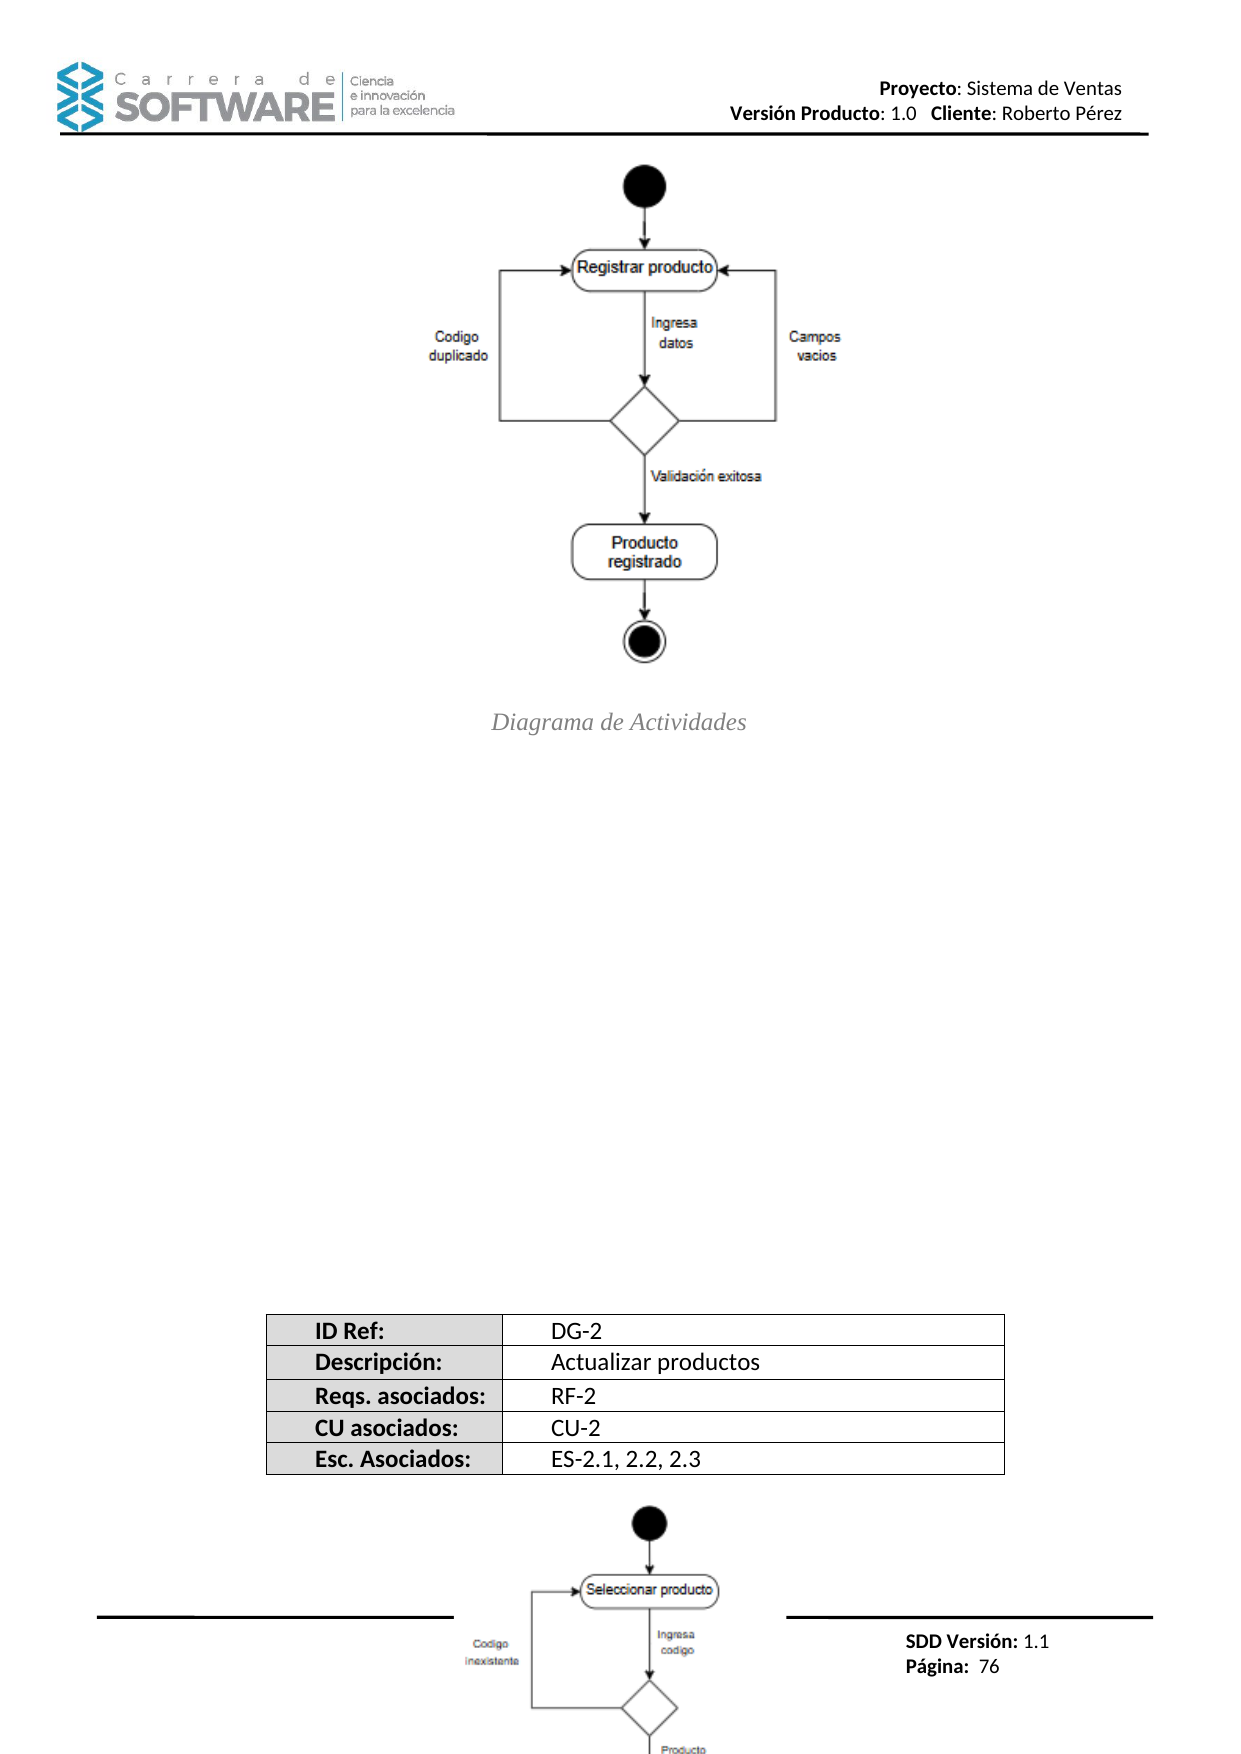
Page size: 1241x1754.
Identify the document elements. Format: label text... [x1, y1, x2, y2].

table_cell CU-2 [503, 1412, 1004, 1442]
table_cell Descripción: [267, 1346, 502, 1379]
picture [453, 1504, 787, 1754]
picture [46, 46, 870, 679]
table_cell Actualizar productos [503, 1346, 1004, 1379]
table_header ID Ref: [267, 1315, 502, 1345]
table_cell RF-2 [503, 1380, 1004, 1411]
table_cell ES-2.1, 2.2, 2.3 [503, 1443, 1004, 1474]
text Diagrama de Actividades [118, 707, 1122, 736]
table_cell CU asociados: [267, 1412, 502, 1442]
table_cell Reqs. asociados: [267, 1380, 502, 1411]
table_cell Esc. Asociados: [267, 1443, 502, 1474]
table_header DG-2 [503, 1315, 1004, 1345]
